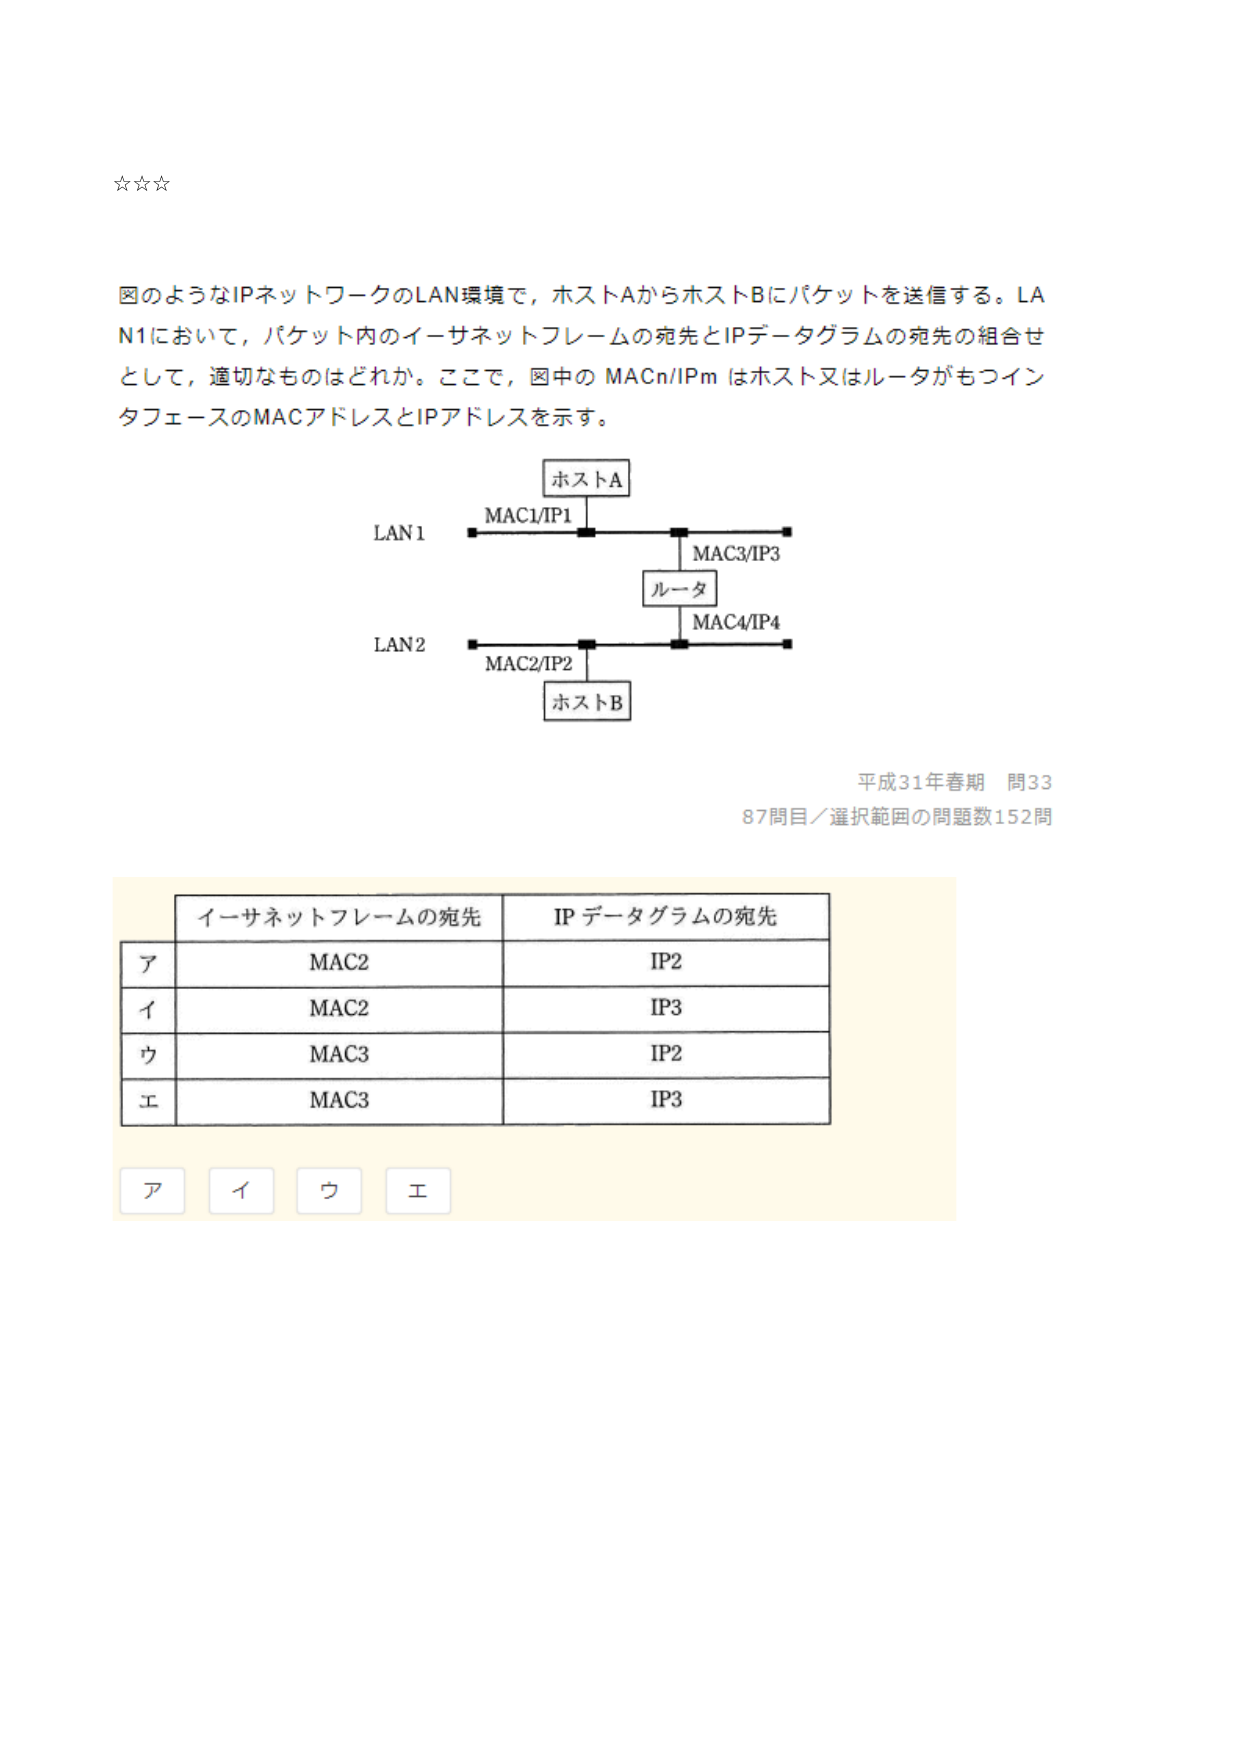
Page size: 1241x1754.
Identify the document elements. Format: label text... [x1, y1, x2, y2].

picture [112, 277, 1058, 835]
picture [112, 877, 957, 1221]
text ☆☆☆ [112, 164, 1128, 202]
